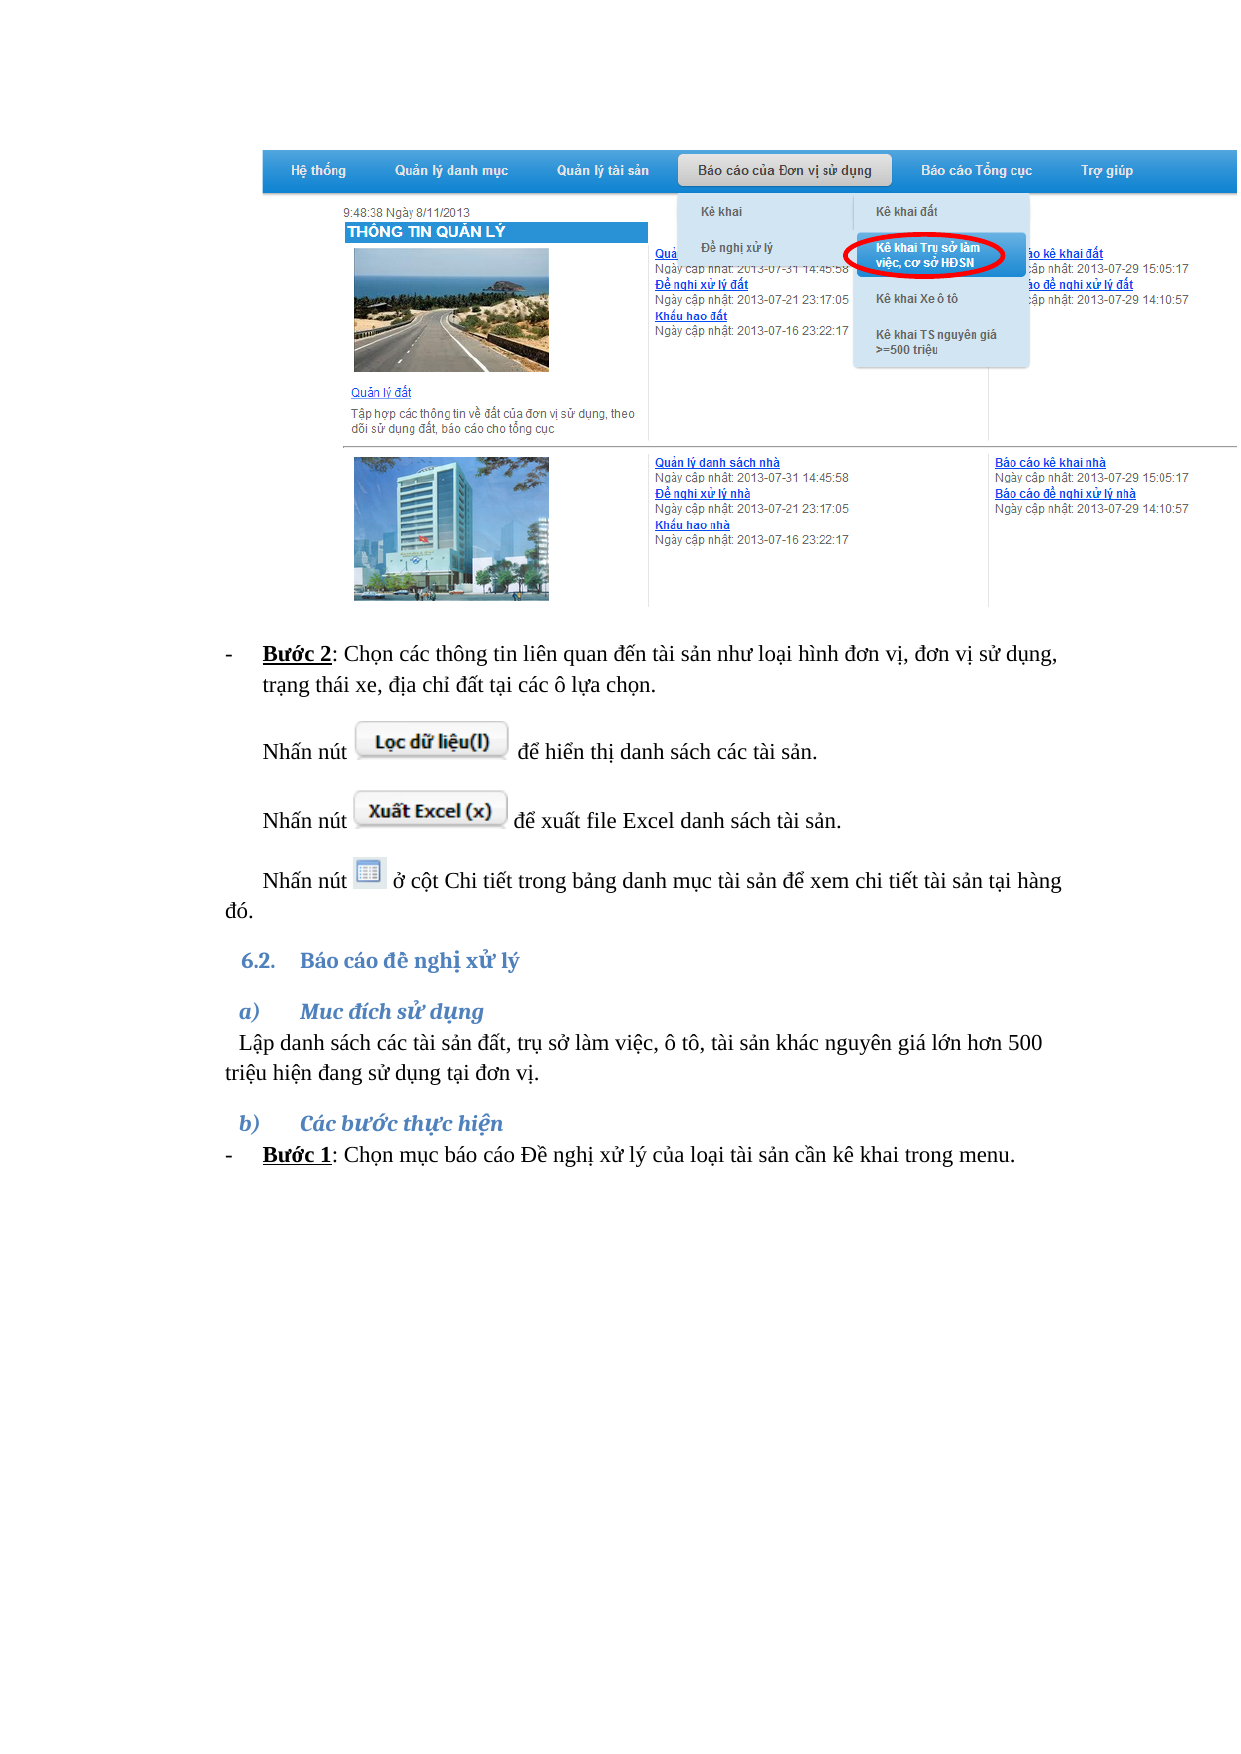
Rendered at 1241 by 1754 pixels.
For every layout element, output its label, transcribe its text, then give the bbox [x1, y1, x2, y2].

list Bước 1: Chọn mục báo cáo Đề nghị xử lý của loại tài sản cần kê khai trong menu. [225, 1141, 1090, 1167]
picture [352, 857, 387, 889]
text Nhấn nút ở cột Chi tiết trong bảng danh mục tài sản để xem chi tiết tài sản tại hàng đó. [225, 858, 1090, 923]
list Bước 2: Chọn các thông tin liên quan đến tài sản như loại hình đơn vị, đơn vị sử dụng, trạng thái xe, địa chỉ đất tại các ô lựa chọn. [225, 640, 1090, 697]
subtitle Báo cáo đề nghị xử lý [241, 948, 1090, 974]
picture [262, 150, 1237, 607]
picture [352, 721, 512, 760]
text Nhấn nút để xuất file Excel danh sách tài sản. [225, 789, 1090, 833]
picture [352, 789, 508, 829]
text Lập danh sách các tài sản đất, trụ sở làm việc, ô tô, tài sản khác nguyên giá lớn hơn 500 triệu hiện đang sử dụng tại đơn vị. [225, 1029, 1090, 1086]
subtitle Các bước thực hiện [239, 1111, 1090, 1137]
subtitle Muc đích sử dụng [239, 999, 1090, 1025]
text Nhấn nút để hiển thị danh sách các tài sản. [225, 722, 1090, 764]
